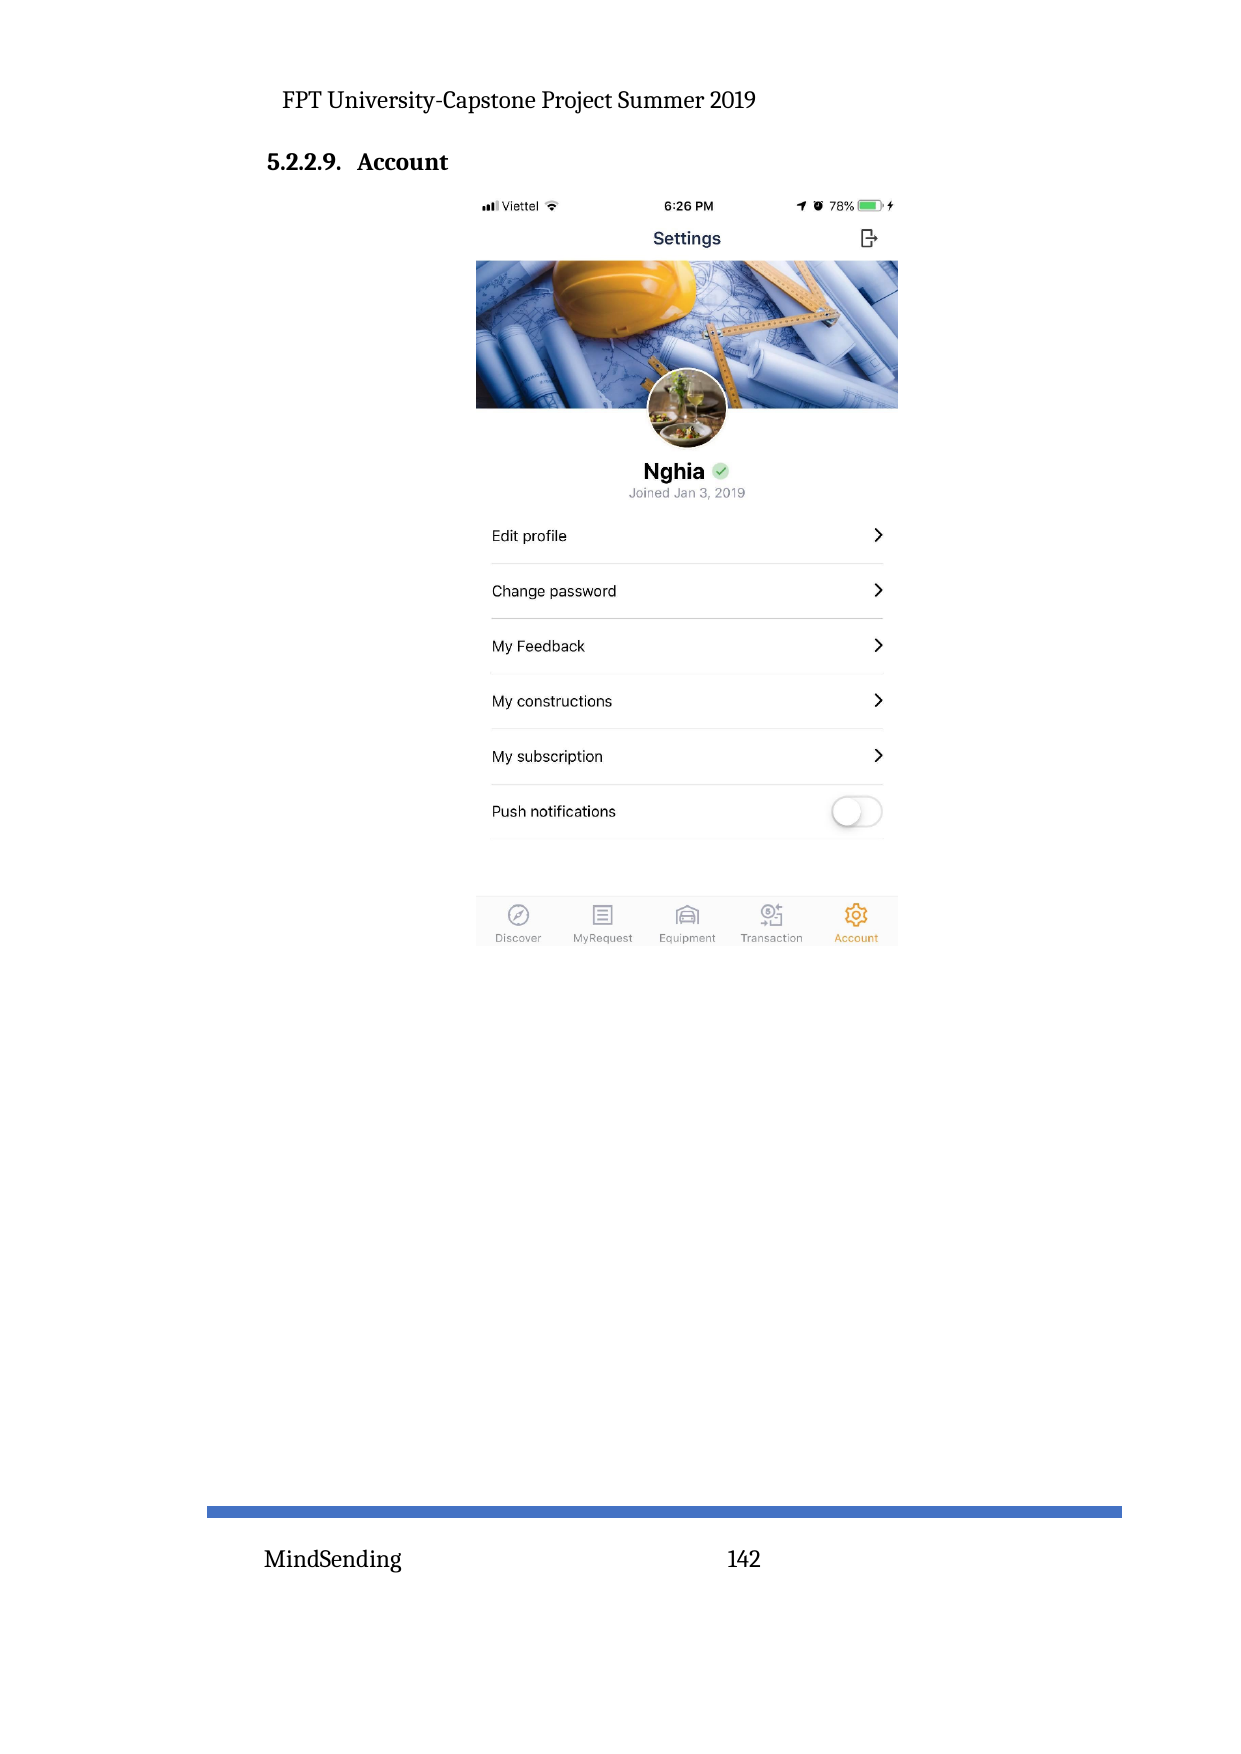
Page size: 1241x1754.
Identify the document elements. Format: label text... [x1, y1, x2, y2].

picture [476, 195, 898, 946]
subtitle Account [207, 148, 1122, 176]
